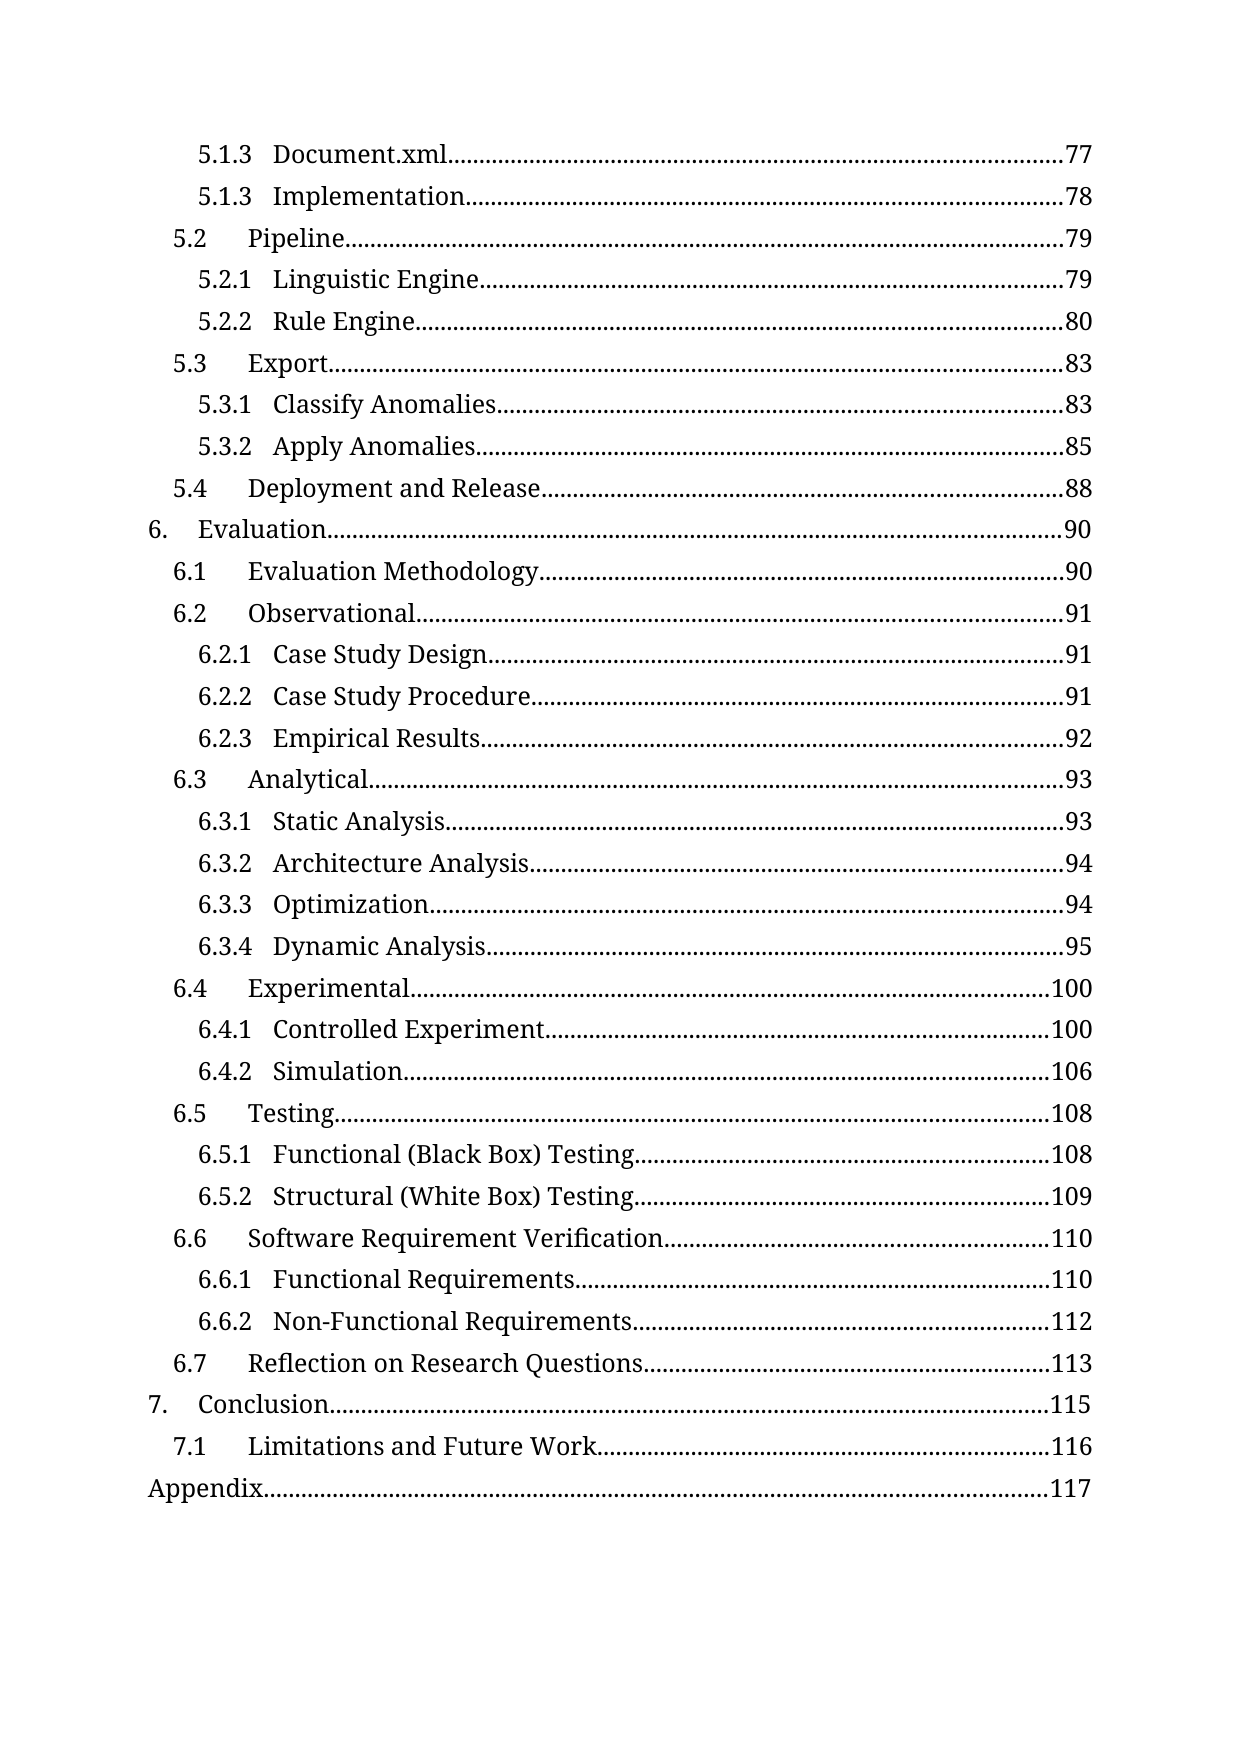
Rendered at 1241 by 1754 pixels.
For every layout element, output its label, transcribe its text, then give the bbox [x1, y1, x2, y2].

text 6.4 Experimental 100 [173, 972, 1092, 1003]
text 5.1.3 Document.xml 77 [198, 139, 1092, 170]
text 5.3.1 Classify Anomalies 83 [198, 389, 1092, 420]
text 6.5.1 Functional (Black Box) Testing 108 [198, 1139, 1092, 1170]
text 6.7 Reflection on Research Questions 113 [173, 1347, 1092, 1378]
text 6.3.1 Static Analysis 93 [198, 805, 1092, 837]
text 6.2.3 Empirical Results 92 [198, 722, 1092, 753]
text 6.4.1 Controlled Experiment 100 [198, 1014, 1092, 1045]
text 6.2 Observational 91 [173, 597, 1092, 628]
text 7.1 Limitations and Future Work 116 [173, 1430, 1092, 1462]
text 5.2 Pipeline 79 [173, 222, 1092, 253]
text 6.6 Software Requirement Verification 110 [173, 1222, 1092, 1253]
text 5.3.2 Apply Anomalies 85 [198, 430, 1092, 462]
text 6.1 Evaluation Methodology 90 [173, 555, 1092, 587]
text 6.5 Testing 108 [173, 1097, 1092, 1128]
text 6.4.2 Simulation 106 [198, 1055, 1092, 1087]
text 6.6.2 Non-Functional Requirements 112 [198, 1305, 1092, 1337]
text Appendix 117 [148, 1472, 1092, 1503]
text 6.3.2 Architecture Analysis 94 [198, 847, 1092, 878]
text 6.2.1 Case Study Design 91 [198, 639, 1092, 670]
text 6. Evaluation 90 [148, 514, 1092, 545]
text 6.5.2 Structural (White Box) Testing 109 [198, 1180, 1092, 1212]
text 6.3.4 Dynamic Analysis 95 [198, 930, 1092, 962]
text 6.2.2 Case Study Procedure 91 [198, 680, 1092, 712]
text 5.2.1 Linguistic Engine 79 [198, 264, 1092, 295]
text 5.3 Export 83 [173, 347, 1092, 378]
text 5.2.2 Rule Engine 80 [198, 305, 1092, 337]
text 6.3 Analytical 93 [173, 764, 1092, 795]
text 7. Conclusion 115 [148, 1389, 1092, 1420]
text 5.1.3 Implementation 78 [198, 180, 1092, 212]
text 6.6.1 Functional Requirements 110 [198, 1264, 1092, 1295]
text 5.4 Deployment and Release 88 [173, 472, 1092, 503]
text 6.3.3 Optimization 94 [198, 889, 1092, 920]
